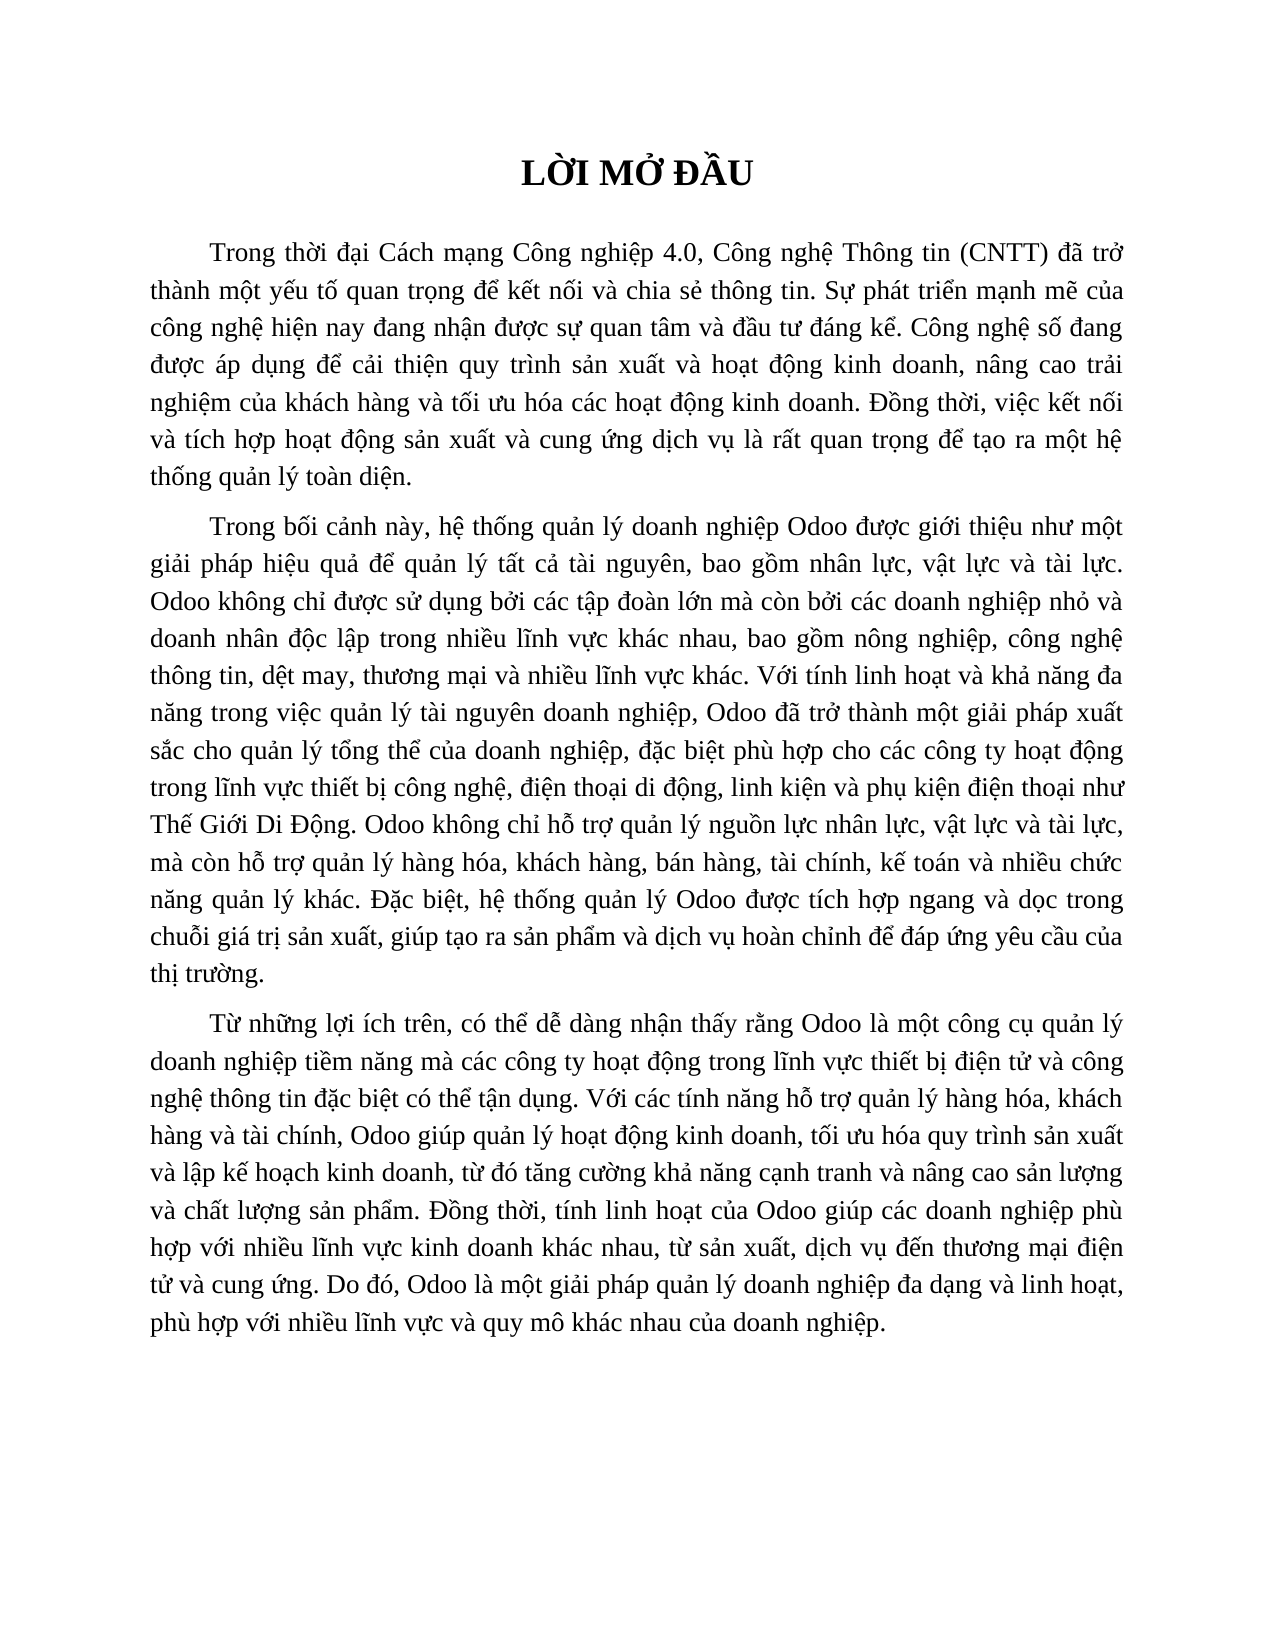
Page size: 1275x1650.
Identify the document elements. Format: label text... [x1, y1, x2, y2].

text LỜI MỞ ĐẦU [150, 150, 1125, 193]
text Trong thời đại Cách mạng Công nghiệp 4.0, Công nghệ Thông tin (CNTT) đã trở thành một yếu tố quan trọng để kết nối và chia sẻ thông tin. Sự phát triển mạnh mẽ của công nghệ hiện nay đang nhận được sự quan tâm và đầu tư đáng kể. Công nghệ số đang được áp dụng để cải thiện quy trình sản xuất và hoạt động kinh doanh, nâng cao trải nghiệm của khách hàng và tối ưu hóa các hoạt động kinh doanh. Đồng thời, việc kết nối và tích hợp hoạt động sản xuất và cung ứng dịch vụ là rất quan trọng để tạo ra một hệ thống quản lý toàn diện. [150, 237, 1125, 491]
text Trong bối cảnh này, hệ thống quản lý doanh nghiệp Odoo được giới thiệu như một giải pháp hiệu quả để quản lý tất cả tài nguyên, bao gồm nhân lực, vật lực và tài lực. Odoo không chỉ được sử dụng bởi các tập đoàn lớn mà còn bởi các doanh nghiệp nhỏ và doanh nhân độc lập trong nhiều lĩnh vực khác nhau, bao gồm nông nghiệp, công nghệ thông tin, dệt may, thương mại và nhiều lĩnh vực khác. Với tính linh hoạt và khả năng đa năng trong việc quản lý tài nguyên doanh nghiệp, Odoo đã trở thành một giải pháp xuất sắc cho quản lý tổng thể của doanh nghiệp, đặc biệt phù hợp cho các công ty hoạt động trong lĩnh vực thiết bị công nghệ, điện thoại di động, linh kiện và phụ kiện điện thoại như Thế Giới Di Động. Odoo không chỉ hỗ trợ quản lý nguồn lực nhân lực, vật lực và tài lực, mà còn hỗ trợ quản lý hàng hóa, khách hàng, bán hàng, tài chính, kế toán và nhiều chức năng quản lý khác. Đặc biệt, hệ thống quản lý Odoo được tích hợp ngang và dọc trong chuỗi giá trị sản xuất, giúp tạo ra sản phẩm và dịch vụ hoàn chỉnh để đáp ứng yêu cầu của thị trường. [150, 510, 1125, 989]
text Từ những lợi ích trên, có thể dễ dàng nhận thấy rằng Odoo là một công cụ quản lý doanh nghiệp tiềm năng mà các công ty hoạt động trong lĩnh vực thiết bị điện tử và công nghệ thông tin đặc biệt có thể tận dụng. Với các tính năng hỗ trợ quản lý hàng hóa, khách hàng và tài chính, Odoo giúp quản lý hoạt động kinh doanh, tối ưu hóa quy trình sản xuất và lập kế hoạch kinh doanh, từ đó tăng cường khả năng cạnh tranh và nâng cao sản lượng và chất lượng sản phẩm. Đồng thời, tính linh hoạt của Odoo giúp các doanh nghiệp phù hợp với nhiều lĩnh vực kinh doanh khác nhau, từ sản xuất, dịch vụ đến thương mại điện tử và cung ứng. Do đó, Odoo là một giải pháp quản lý doanh nghiệp đa dạng và linh hoạt, phù hợp với nhiều lĩnh vực và quy mô khác nhau của doanh nghiệp. [150, 1007, 1125, 1337]
